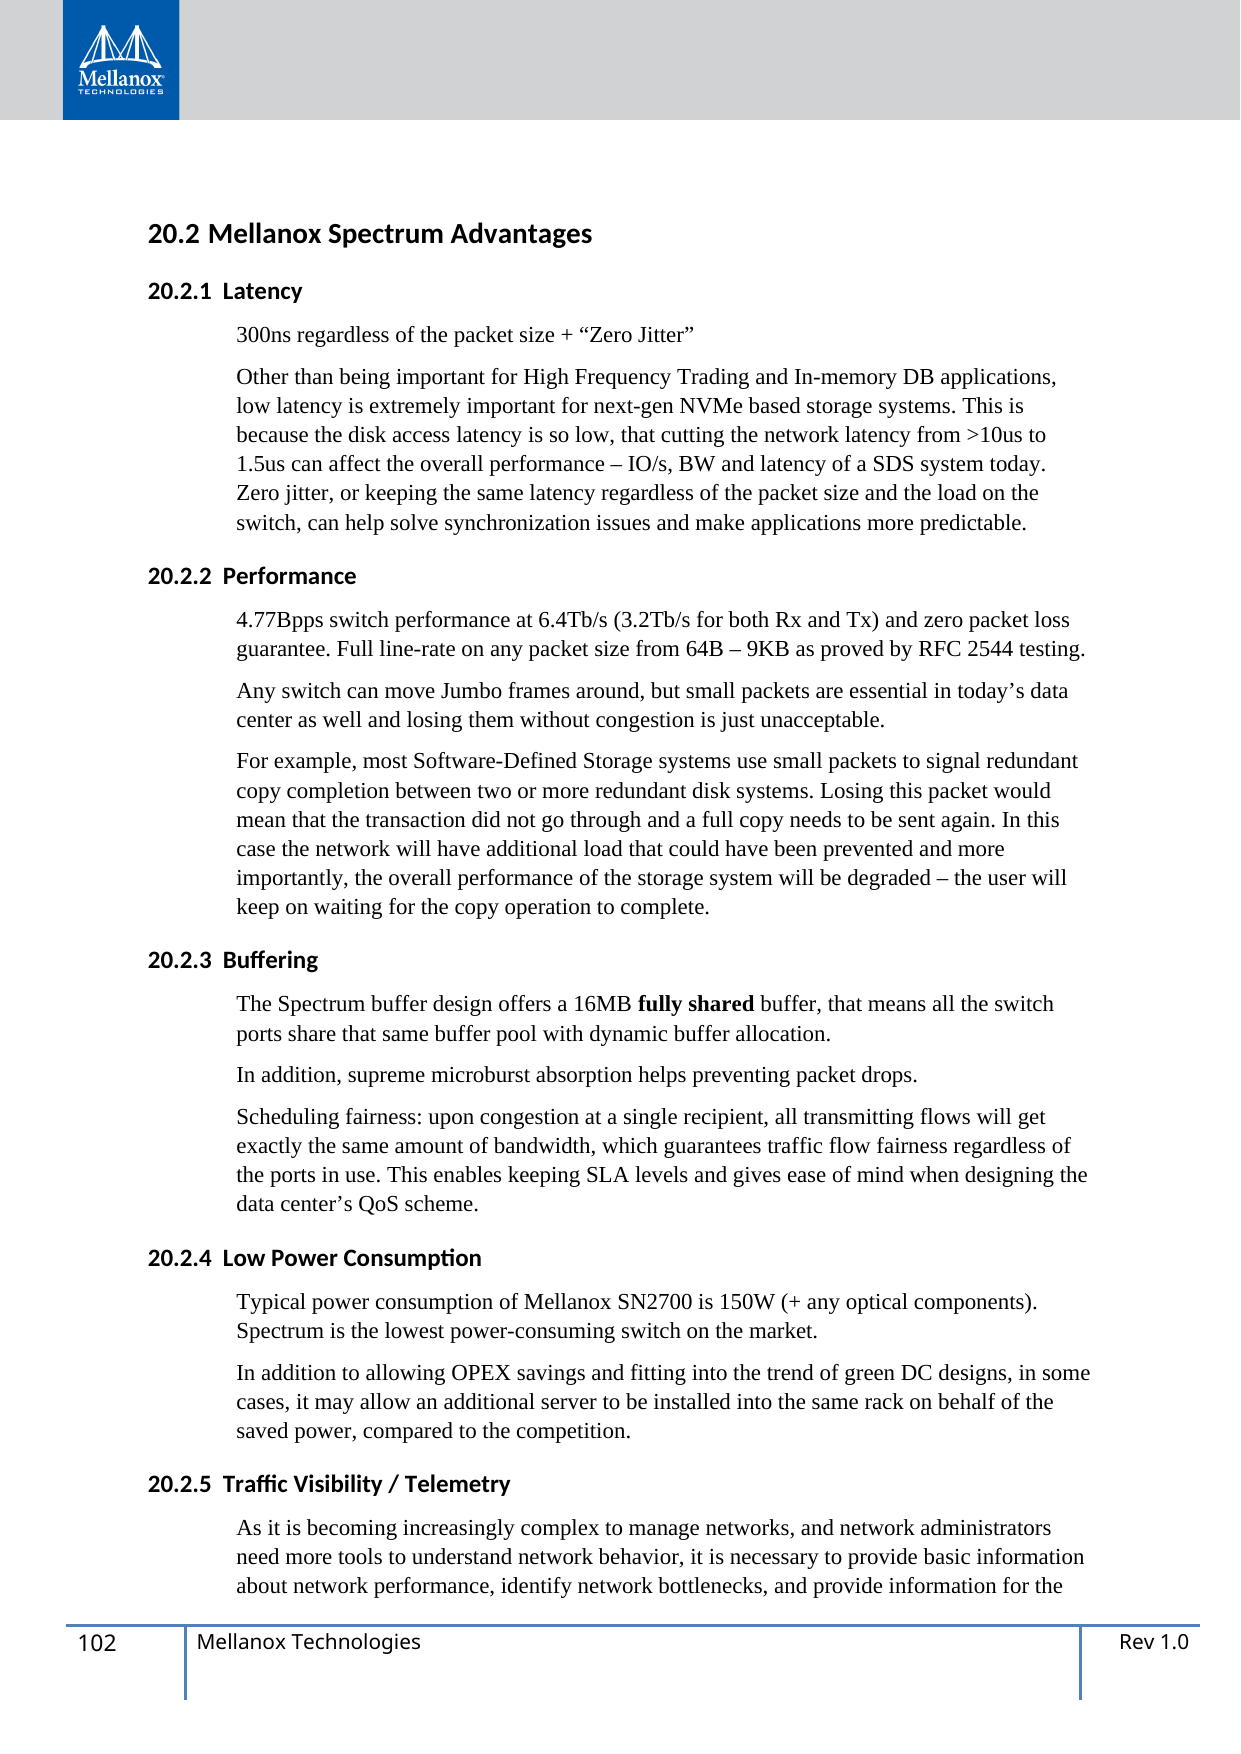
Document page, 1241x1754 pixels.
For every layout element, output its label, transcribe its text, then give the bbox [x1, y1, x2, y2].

subtitle Mellanox Spectrum Advantages [148, 215, 1093, 250]
text In addition to allowing OPEX savings and fitting into the trend of green DC designs, in some cases, it may allow an additional server to be installed into the same rack on behalf of the saved power, compared to the competition. [236, 1356, 1093, 1443]
subtitle Performance [148, 560, 1093, 591]
text 300ns regardless of the packet size + “Zero Jitter” [236, 318, 1093, 347]
subtitle Traffic Visibility / Telemetry [148, 1468, 1093, 1499]
text For example, most Software-Defined Storage systems use small packets to signal redundant copy completion between two or more redundant disk systems. Losing this packet would mean that the transaction did not go through and a full copy needs to be sent again. In this case the network will have additional load that could have been prevented and more importantly, the overall performance of the storage system will be degraded – the user will keep on waiting for the copy operation to complete. [236, 745, 1093, 920]
text In addition, supreme microburst absorption helps preventing packet drops. [236, 1058, 1093, 1088]
text 4.77Bpps switch performance at 6.4Tb/s (3.2Tb/s for both Rx and Tx) and zero packet loss guarantee. Full line-rate on any packet size from 64B – 9KB as proved by RFC 2544 testing. [236, 603, 1093, 661]
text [236, 1511, 1093, 1599]
subtitle Low Power Consumption [148, 1242, 1093, 1272]
text Scheduling fairness: upon congestion at a single recipient, all transmitting flows will get exactly the same amount of bandwidth, which guarantees traffic flow fairness regardless of the ports in use. This enables keeping SLA levels and gives ease of mind when designing the data center’s QoS scheme. [236, 1100, 1093, 1217]
text Typical power consumption of Mellanox SN2700 is 150W (+ any optical components). Spectrum is the lowest power-consuming switch on the market. [236, 1285, 1093, 1343]
text Any switch can move Jumbo frames around, but small packets are essential in today’s data center as well and losing them without congestion is just unacceptable. [236, 674, 1093, 732]
subtitle Buffering [148, 945, 1093, 975]
subtitle Latency [148, 275, 1093, 306]
text The Spectrum buffer design offers a 16MB fully shared buffer, that means all the switch ports share that same buffer pool with dynamic buffer allocation. [236, 988, 1093, 1046]
picture [0, 0, 1241, 120]
text Other than being important for High Frequency Trading and In-memory DB applications, low latency is extremely important for next-gen NVMe based storage systems. This is because the disk access latency is so low, that cutting the network latency from >10us to 1.5us can affect the overall performance – IO/s, BW and latency of a SDS system today. Zero jitter, or keeping the same latency regardless of the packet size and the load on the switch, can help solve synchronization issues and make applications more predictable. [236, 360, 1093, 535]
